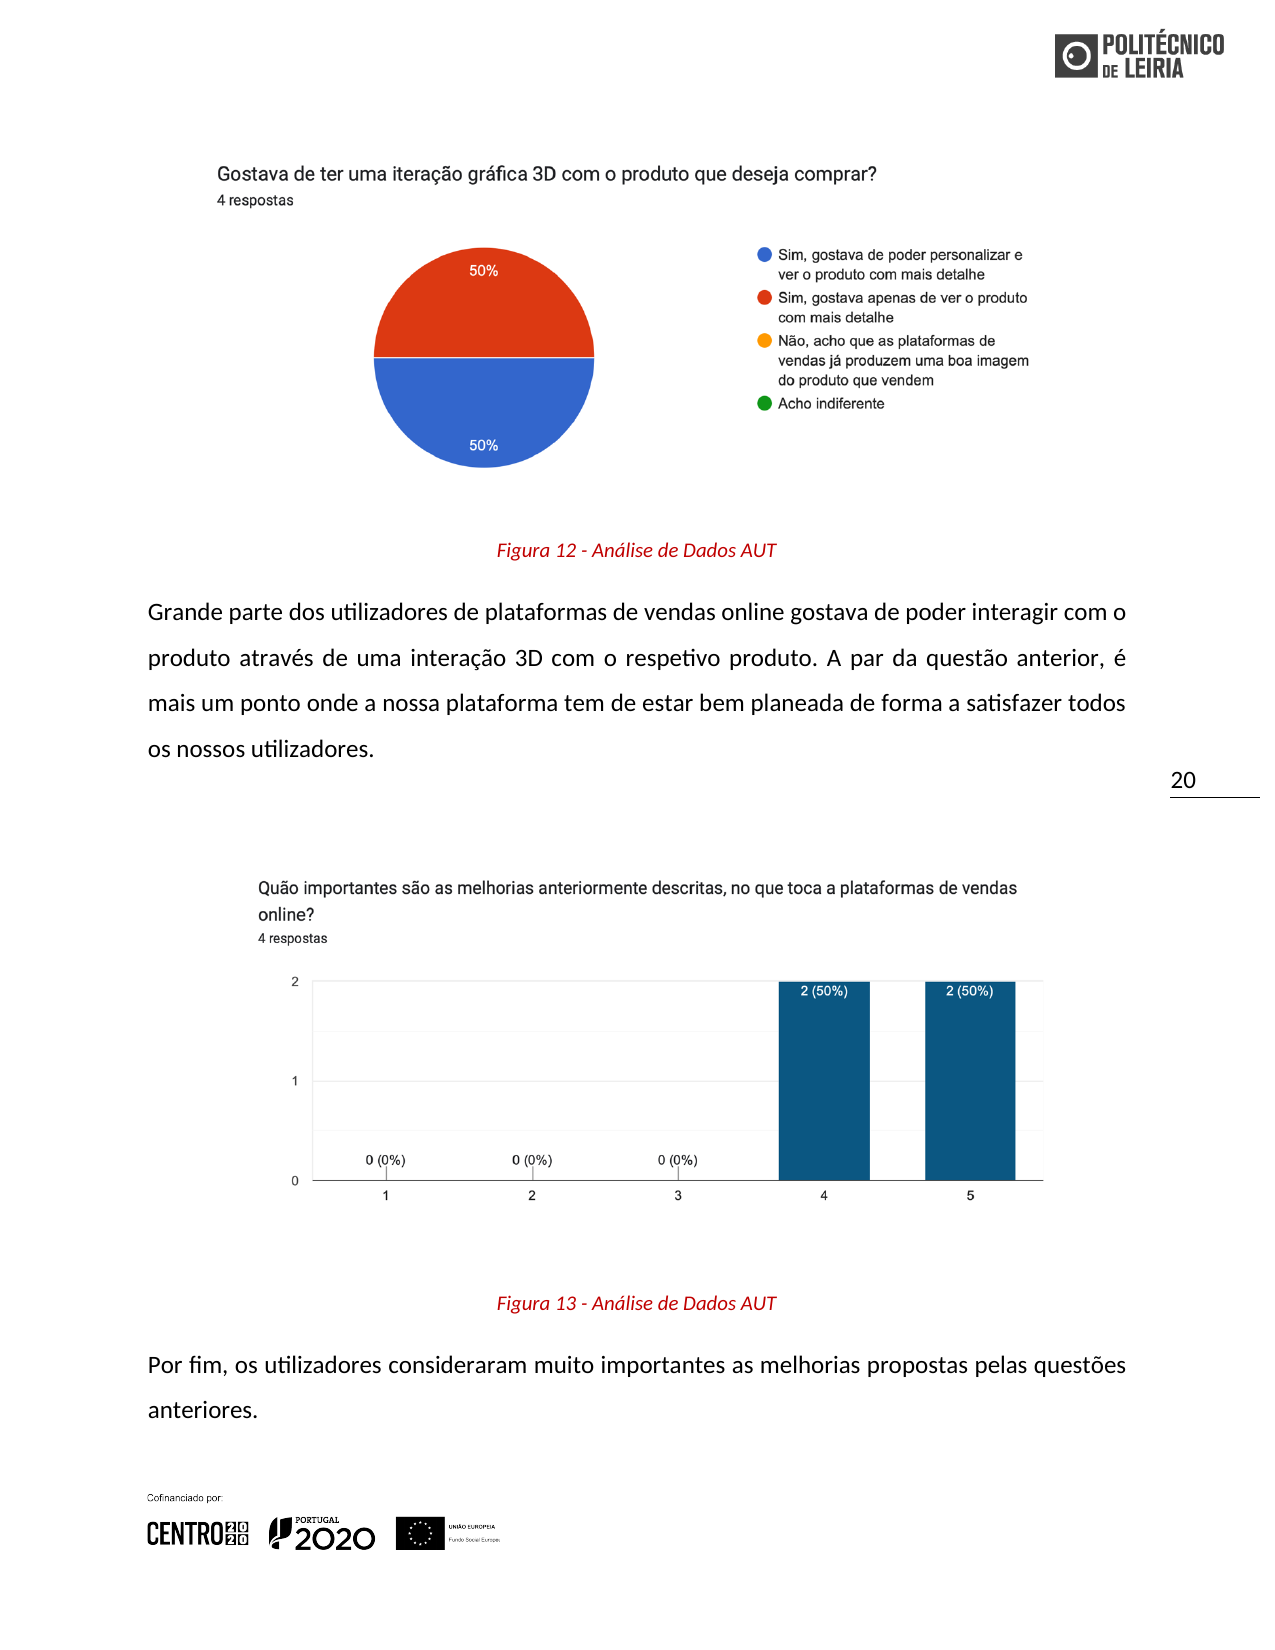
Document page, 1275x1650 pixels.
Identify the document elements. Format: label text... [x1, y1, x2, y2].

text Por fim, os utilizadores consideraram muito importantes as melhorias propostas pelas questões anteriores. [148, 1349, 1127, 1425]
picture [187, 131, 1088, 510]
text Grande parte dos utilizadores de plataformas de vendas online gostava de poder interagir com o produto através de uma interação 3D com o respetivo produto. A par da questão anterior, é mais um ponto onde a nossa plataforma tem de estar bem planeada de forma a satisfazer todos os nossos utilizadores. [148, 596, 1127, 764]
picture [1053, 26, 1225, 80]
picture [147, 1494, 500, 1550]
picture [231, 849, 1044, 1263]
